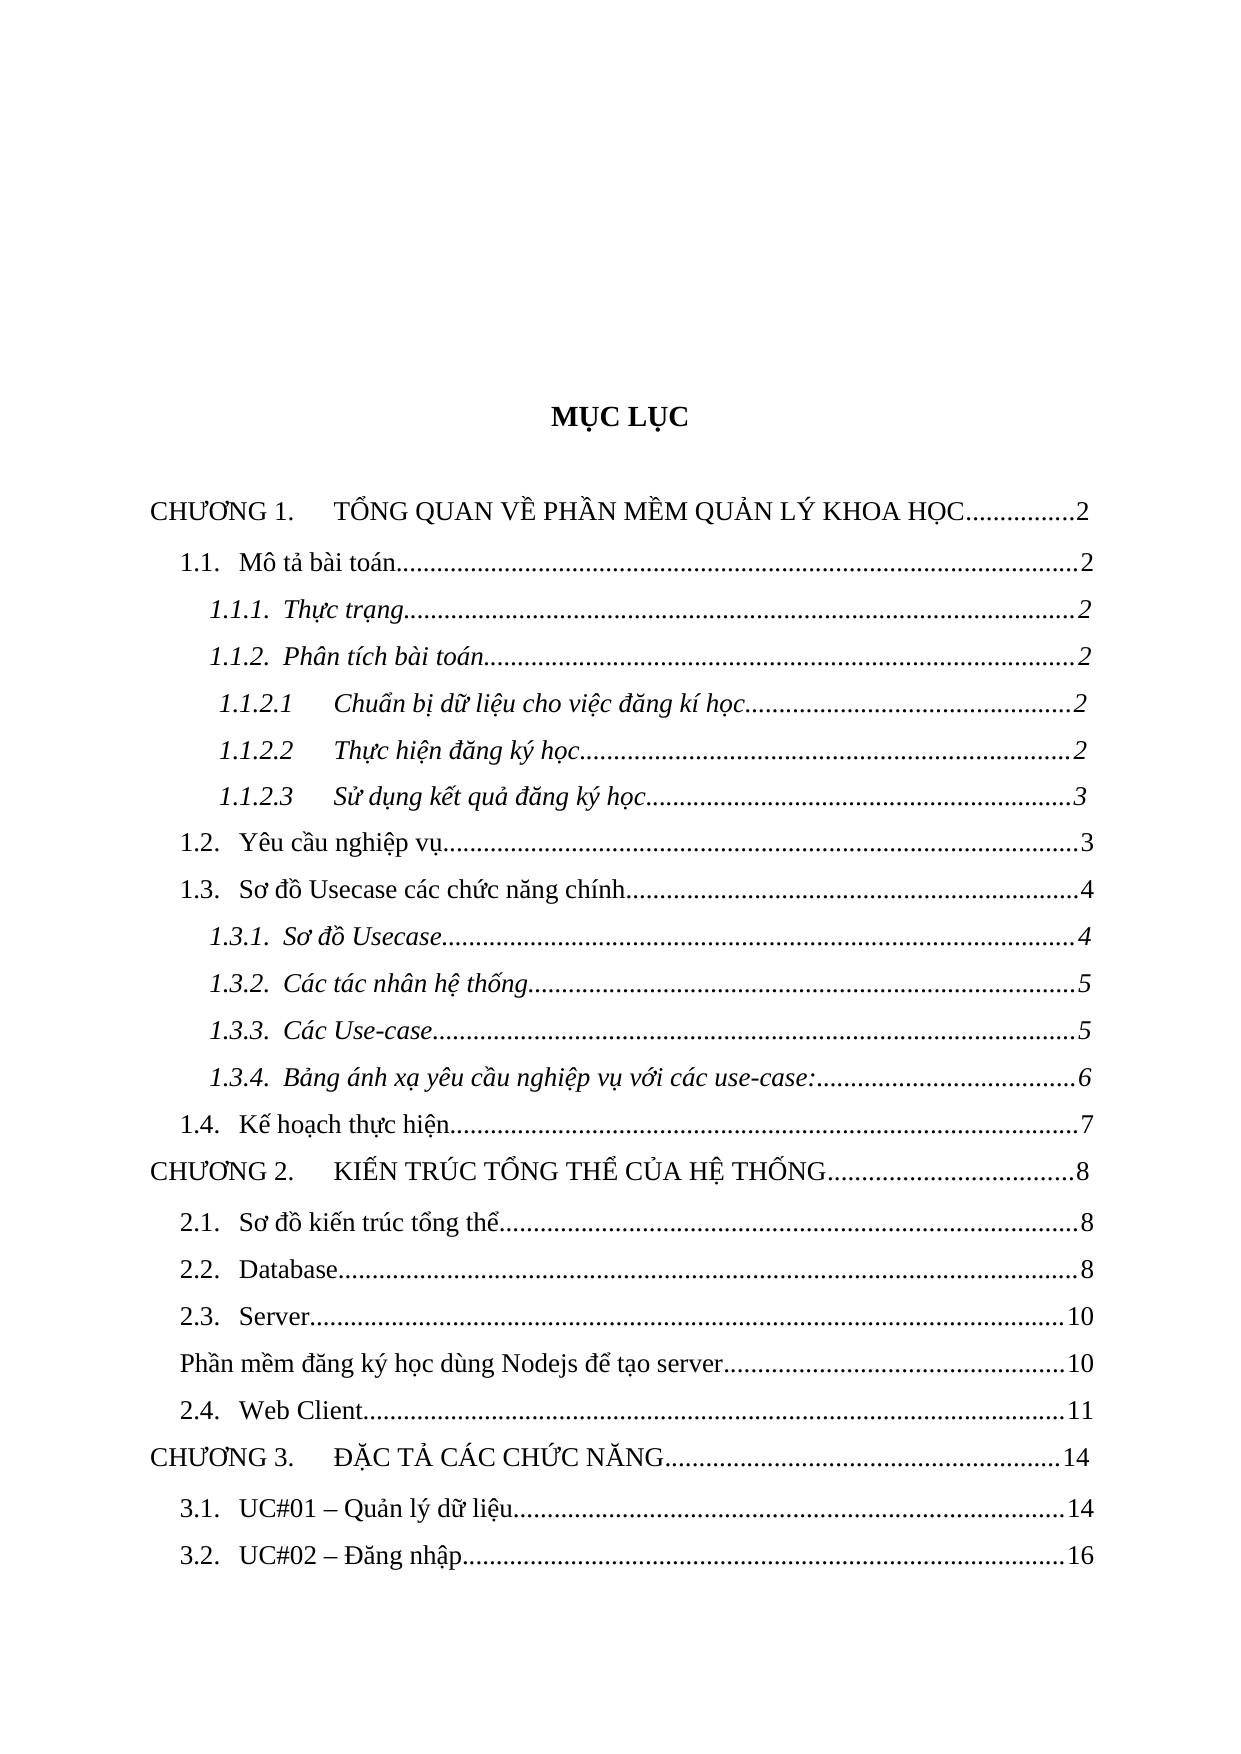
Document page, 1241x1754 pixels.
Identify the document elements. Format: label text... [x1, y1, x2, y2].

text 2.1. Sơ đồ kiến trúc tổng thể 8 [179, 1207, 1090, 1238]
text Phần mềm đăng ký học dùng Nodejs để tạo server 10 [179, 1347, 1090, 1379]
text 1.3.1. Sơ đồ Usecase 4 [209, 921, 1090, 952]
text 3.1. UC#01 – Quản lý dữ liệu 14 [179, 1492, 1090, 1523]
text 1.4. Kế hoạch thực hiện 7 [179, 1108, 1090, 1139]
text 1.3.3. Các Use-case 5 [209, 1014, 1090, 1046]
text CHƯƠNG 1. TỔNG QUAN về phần mềm quản lý khoa học 2 [150, 495, 1090, 527]
text 1.1.2.3 Sử dụng kết quả đăng ký học 3 [219, 780, 1090, 811]
text 1.1.2.2 Thực hiện đăng ký học 2 [219, 734, 1090, 765]
text 1.1. Mô tả bài toán 2 [179, 547, 1090, 578]
text CHƯƠNG 2. kiến trúc tổng thể của hệ thống 8 [150, 1155, 1090, 1187]
text 3.2. UC#02 – Đăng nhập 16 [179, 1539, 1090, 1570]
text 1.1.2. Phân tích bài toán 2 [209, 641, 1090, 672]
text 2.4. Web Client 11 [179, 1394, 1090, 1425]
text 1.3.4. Bảng ánh xạ yêu cầu nghiệp vụ với các use-case: 6 [209, 1061, 1090, 1093]
text 1.3.2. Các tác nhân hệ thống 5 [209, 967, 1090, 999]
text 2.3. Server 10 [179, 1301, 1090, 1332]
text 2.2. Database 8 [179, 1253, 1090, 1285]
text 1.3. Sơ đồ Usecase các chức năng chính 4 [179, 873, 1090, 905]
text 1.1.1. Thực trạng 2 [209, 593, 1090, 625]
text CHƯƠNG 3. ĐẶC TẢ CÁC CHỨC NĂNG 14 [150, 1441, 1090, 1472]
text 1.2. Yêu cầu nghiệp vụ 3 [179, 827, 1090, 858]
text MỤC LỤC [150, 399, 1090, 432]
text 1.1.2.1 Chuẩn bị dữ liệu cho việc đăng kí học 2 [219, 687, 1090, 719]
